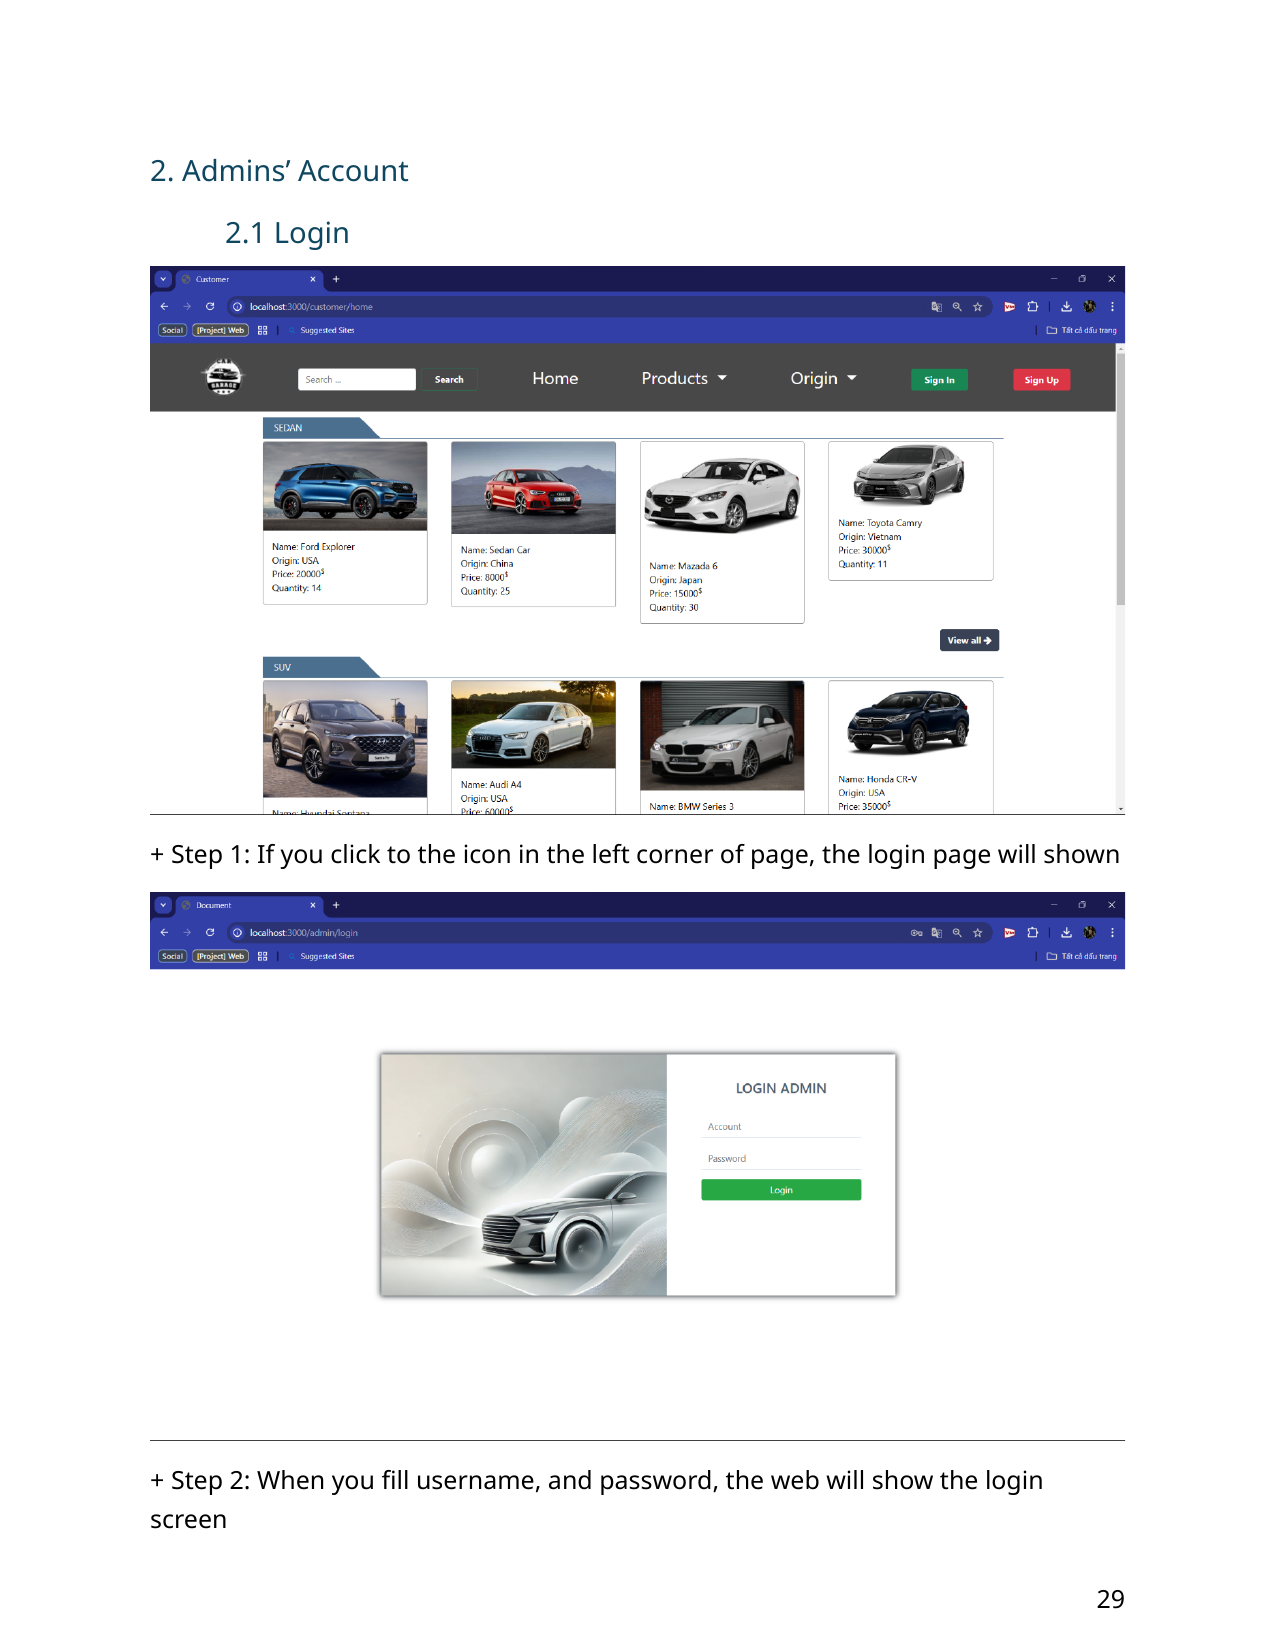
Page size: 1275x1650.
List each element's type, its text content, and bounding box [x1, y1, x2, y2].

picture [150, 892, 1125, 1441]
text + Step 1: If you click to the icon in the left corner of page, the login page will shown [150, 836, 1125, 871]
subtitle 2.1 Login [150, 212, 1125, 252]
picture [150, 266, 1125, 815]
subtitle 2. Admins’ Account [150, 150, 1125, 190]
text + Step 2: When you fill username, and password, the web will show the login screen [150, 1462, 1125, 1536]
